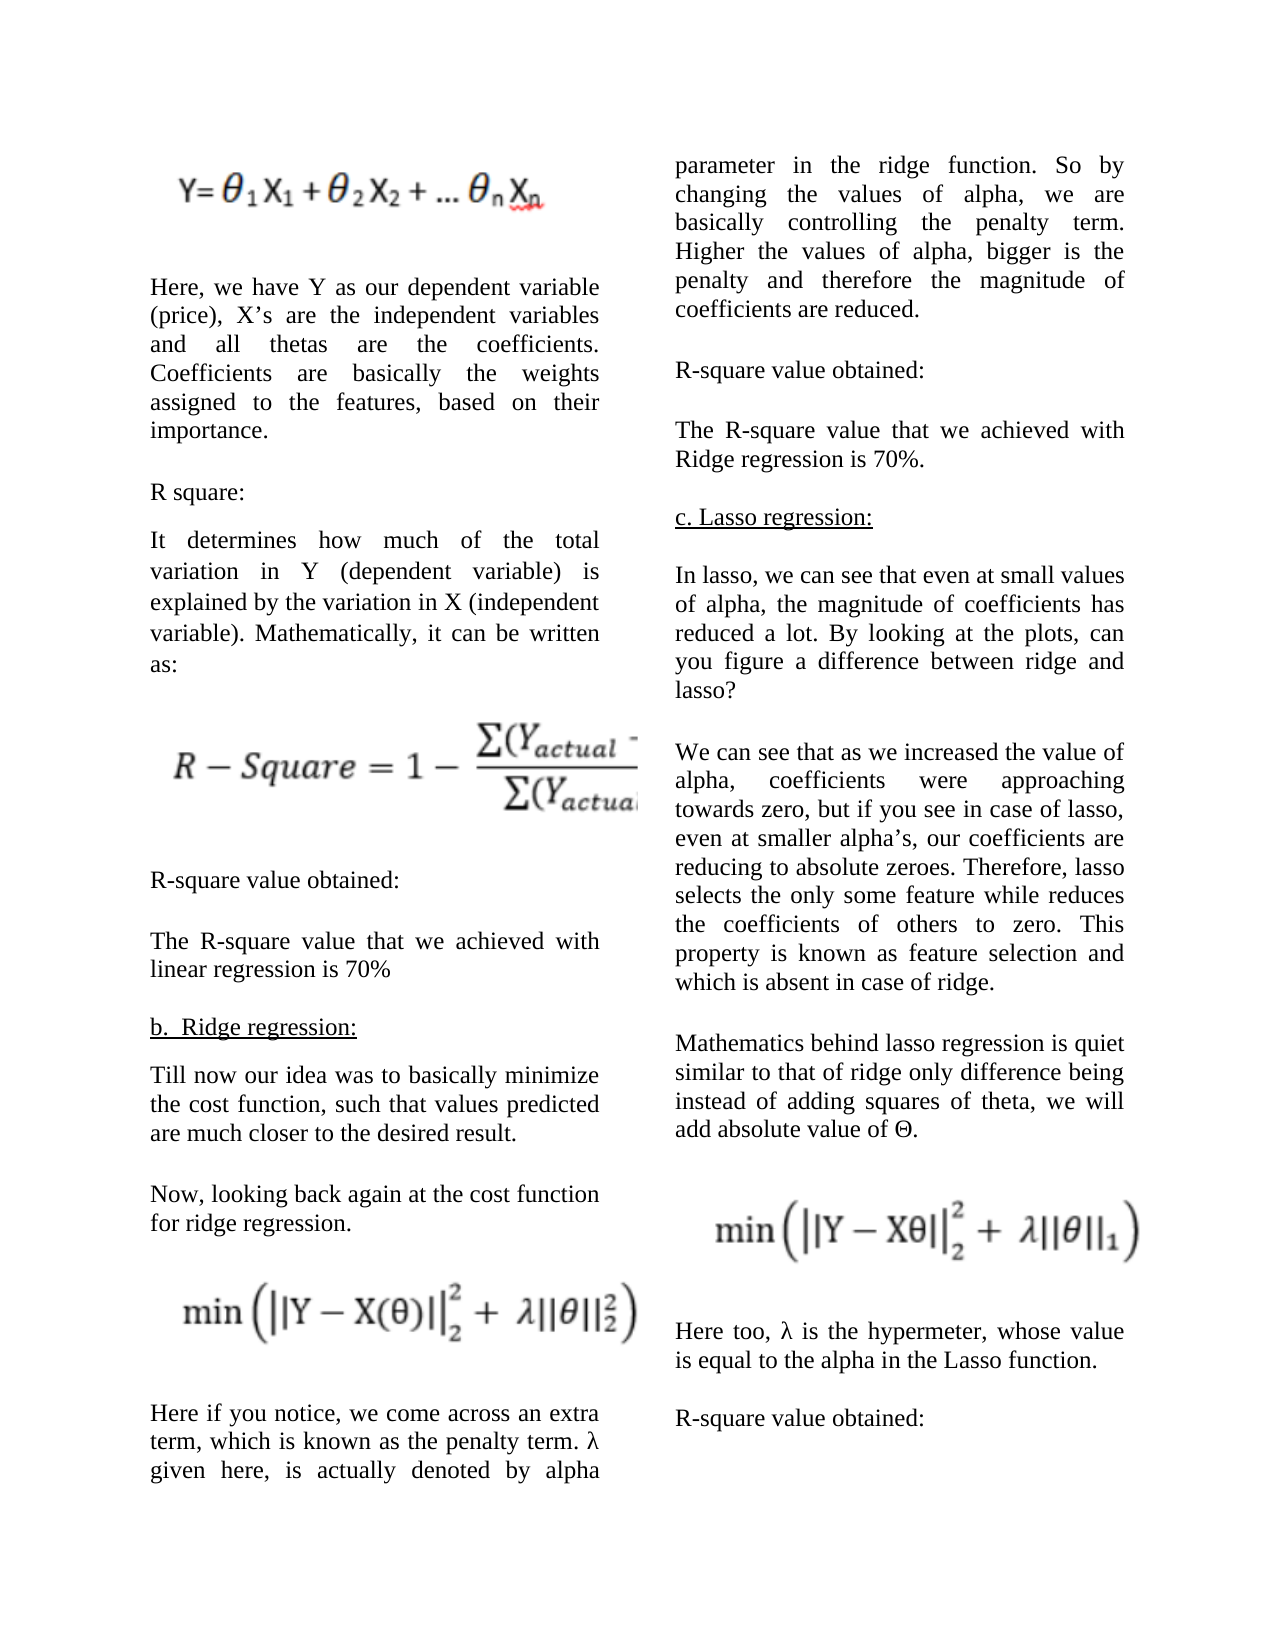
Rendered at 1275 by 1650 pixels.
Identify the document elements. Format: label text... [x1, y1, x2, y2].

text Here if you notice, we come across an extra term, which is known as the penalty term. λ given here, is actually denoted by alpha parameter in the ridge function. So by changing the values of alpha, we are basically controlling the penalty term. Higher the values of alpha, bigger is the penalty and therefore the magnitude of coefficients are reduced. [150, 1398, 600, 1484]
text Till now our idea was to basically minimize the cost function, such that values predicted are much closer to the desired result. [150, 1060, 600, 1146]
text b. Ridge regression: [150, 1012, 600, 1041]
text R square: [150, 477, 600, 506]
text The R-square value that we achieved with linear regression is 70% [150, 926, 600, 983]
text c. Lasso regression: [675, 502, 1125, 531]
text R-square value obtained: [675, 355, 1125, 384]
text Here too, λ is the hypermeter, whose value is equal to the alpha in the Lasso function. [675, 1316, 1125, 1374]
picture [675, 1176, 1175, 1287]
text We can see that as we increased the value of alpha, coefficients were approaching towards zero, but if you see in case of lasso, even at smaller alpha’s, our coefficients are reducing to absolute zeroes. Therefore, lasso selects the only some feature while reduces the coefficients of others to zero. This property is known as feature selection and which is absent in case of ridge. [675, 737, 1125, 995]
text R-square value obtained: [675, 1403, 1125, 1432]
text Here, we have Y as our dependent variable (price), X’s are the independent variables and all thetas are the coefficients. Coefficients are basically the weights assigned to the features, based on their importance. [150, 272, 600, 444]
text The R-square value that we achieved with Ridge regression is 70%. [675, 416, 1125, 473]
text Here if you notice, we come across an extra term, which is known as the penalty term. λ given here, is actually denoted by alpha parameter in the ridge function. So by changing the values of alpha, we are basically controlling the penalty term. Higher the values of alpha, bigger is the penalty and therefore the magnitude of coefficients are reduced. [675, 150, 1125, 322]
picture [150, 1269, 638, 1365]
text It determines how much of the total variation in Y (dependent variable) is explained by the variation in X (independent variable). Mathematically, it can be written as: [150, 525, 600, 678]
text Mathematics behind lasso regression is quiet similar to that of ridge only difference being instead of adding squares of theta, we will add absolute value of Θ. [675, 1028, 1125, 1143]
picture [150, 150, 575, 239]
text In lasso, we can see that even at small values of alpha, the magnitude of coefficients has reduced a lot. By looking at the plots, can you figure a difference between ridge and lasso? [675, 560, 1125, 704]
text Now, looking back again at the cost function for ridge regression. [150, 1179, 600, 1237]
picture [150, 696, 638, 847]
text R-square value obtained: [150, 866, 600, 894]
